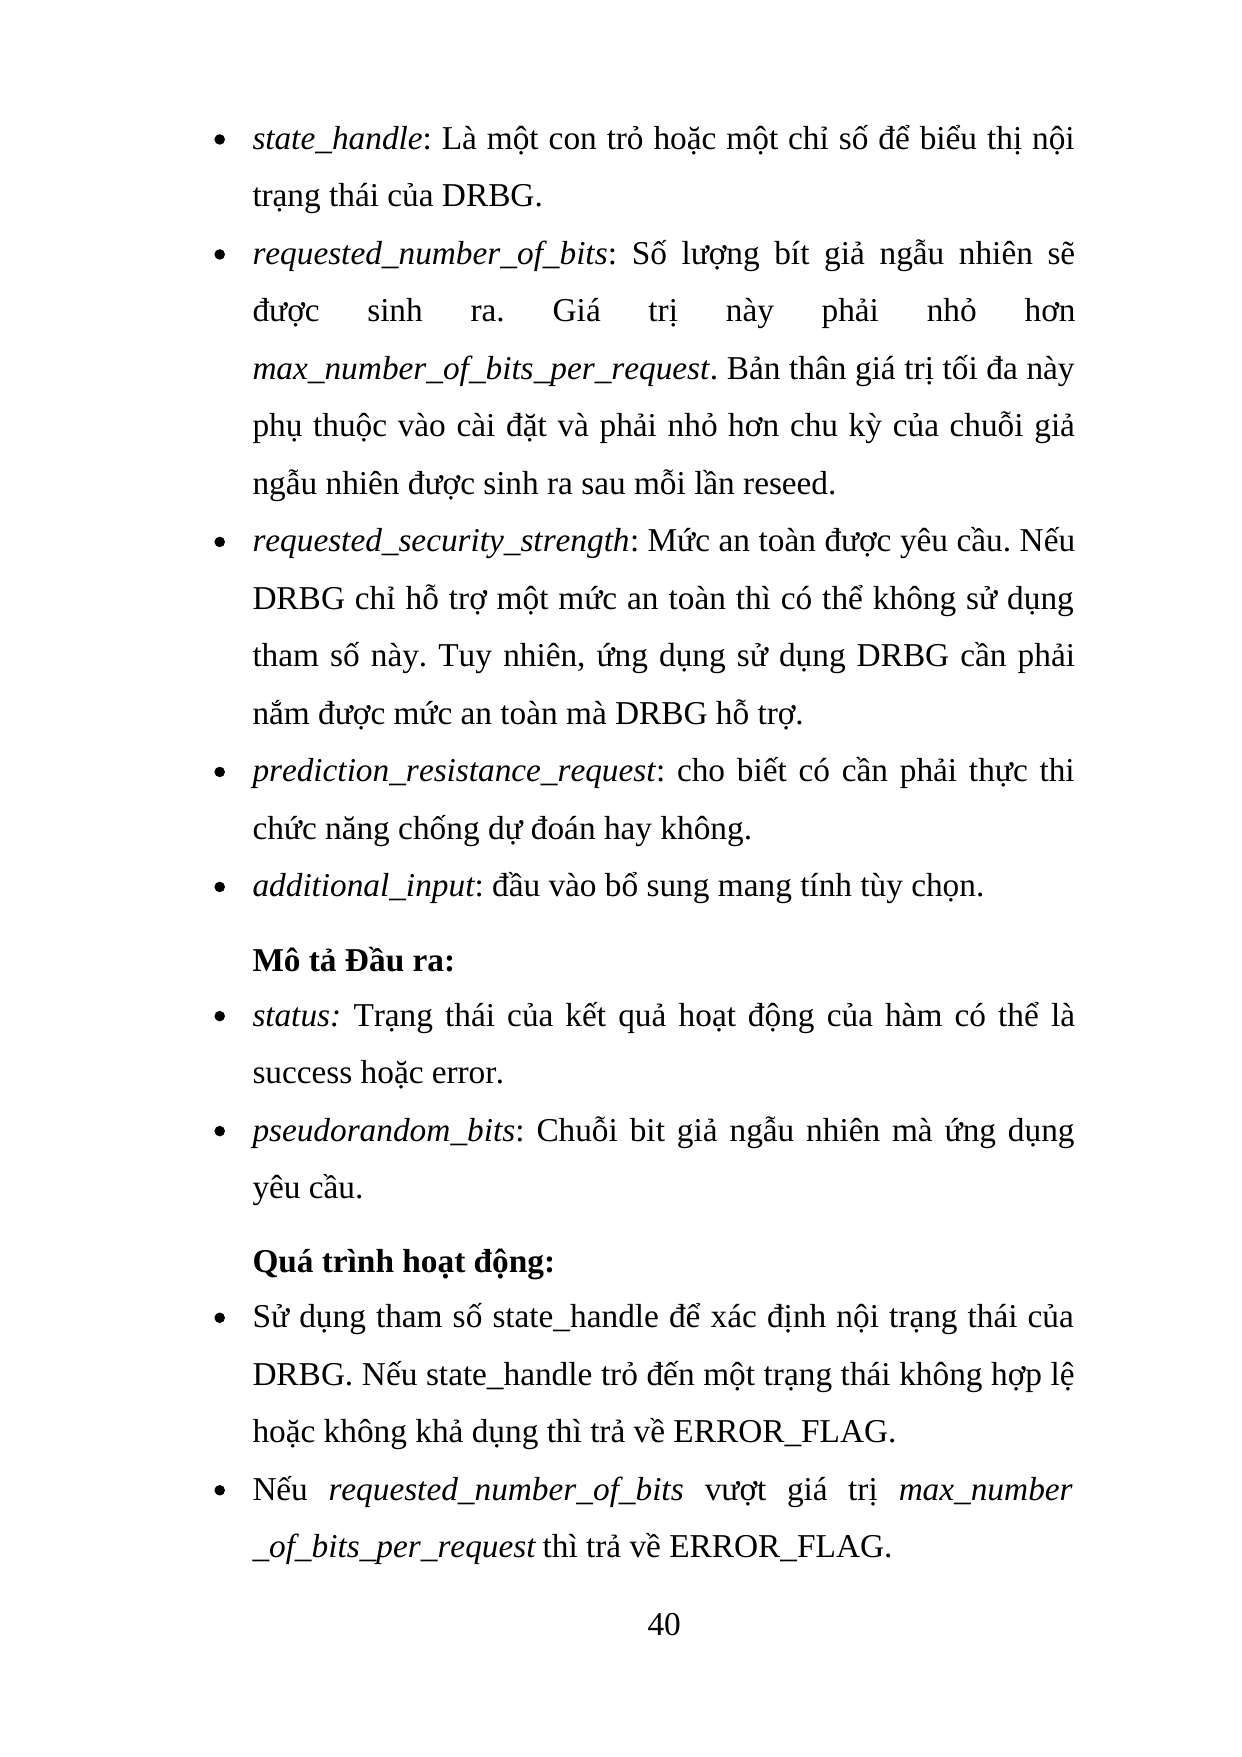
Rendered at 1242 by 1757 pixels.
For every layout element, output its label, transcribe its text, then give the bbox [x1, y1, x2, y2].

text Mô tả Đầu ra: [177, 940, 1076, 978]
list pseudorandom_bits: Chuỗi bit giả ngẫu nhiên mà ứng dụng yêu cầu. [215, 1110, 1076, 1206]
list requested_number_of_bits: Số lượng bít giả ngẫu nhiên sẽ được sinh ra. Giá trị này phải nhỏ hơn max_number_of_bits_per_request. Bản thân giá trị tối đa này phụ thuộc vào cài đặt và phải nhỏ hơn chu kỳ của chuỗi giả ngẫu nhiên được sinh ra sau mỗi lần reseed. [215, 233, 1076, 501]
text Quá trình hoạt động: [177, 1241, 1076, 1280]
list requested_security_strength: Mức an toàn được yêu cầu. Nếu DRBG chỉ hỗ trợ một mức an toàn thì có thể không sử dụng tham số này. Tuy nhiên, ứng dụng sử dụng DRBG cần phải nắm được mức an toàn mà DRBG hỗ trợ. [215, 521, 1076, 731]
list prediction_resistance_request: cho biết có cần phải thực thi chức năng chống dự đoán hay không. [215, 751, 1076, 846]
list Sử dụng tham số state_handle để xác định nội trạng thái của DRBG. Nếu state_handle trỏ đến một trạng thái không hợp lệ hoặc không khả dụng thì trả về ERROR_FLAG. [215, 1296, 1076, 1450]
list state_handle: Là một con trỏ hoặc một chỉ số để biểu thị nội trạng thái của DRBG. [215, 118, 1076, 214]
list additional_input: đầu vào bổ sung mang tính tùy chọn. [215, 866, 1076, 904]
list status: Trạng thái của kết quả hoạt động của hàm có thể là success hoặc error. [215, 995, 1076, 1091]
list Nếu requested_number_of_bits vượt giá trị max_number _of_bits_per_request thì trả về ERROR_FLAG. [215, 1469, 1076, 1565]
